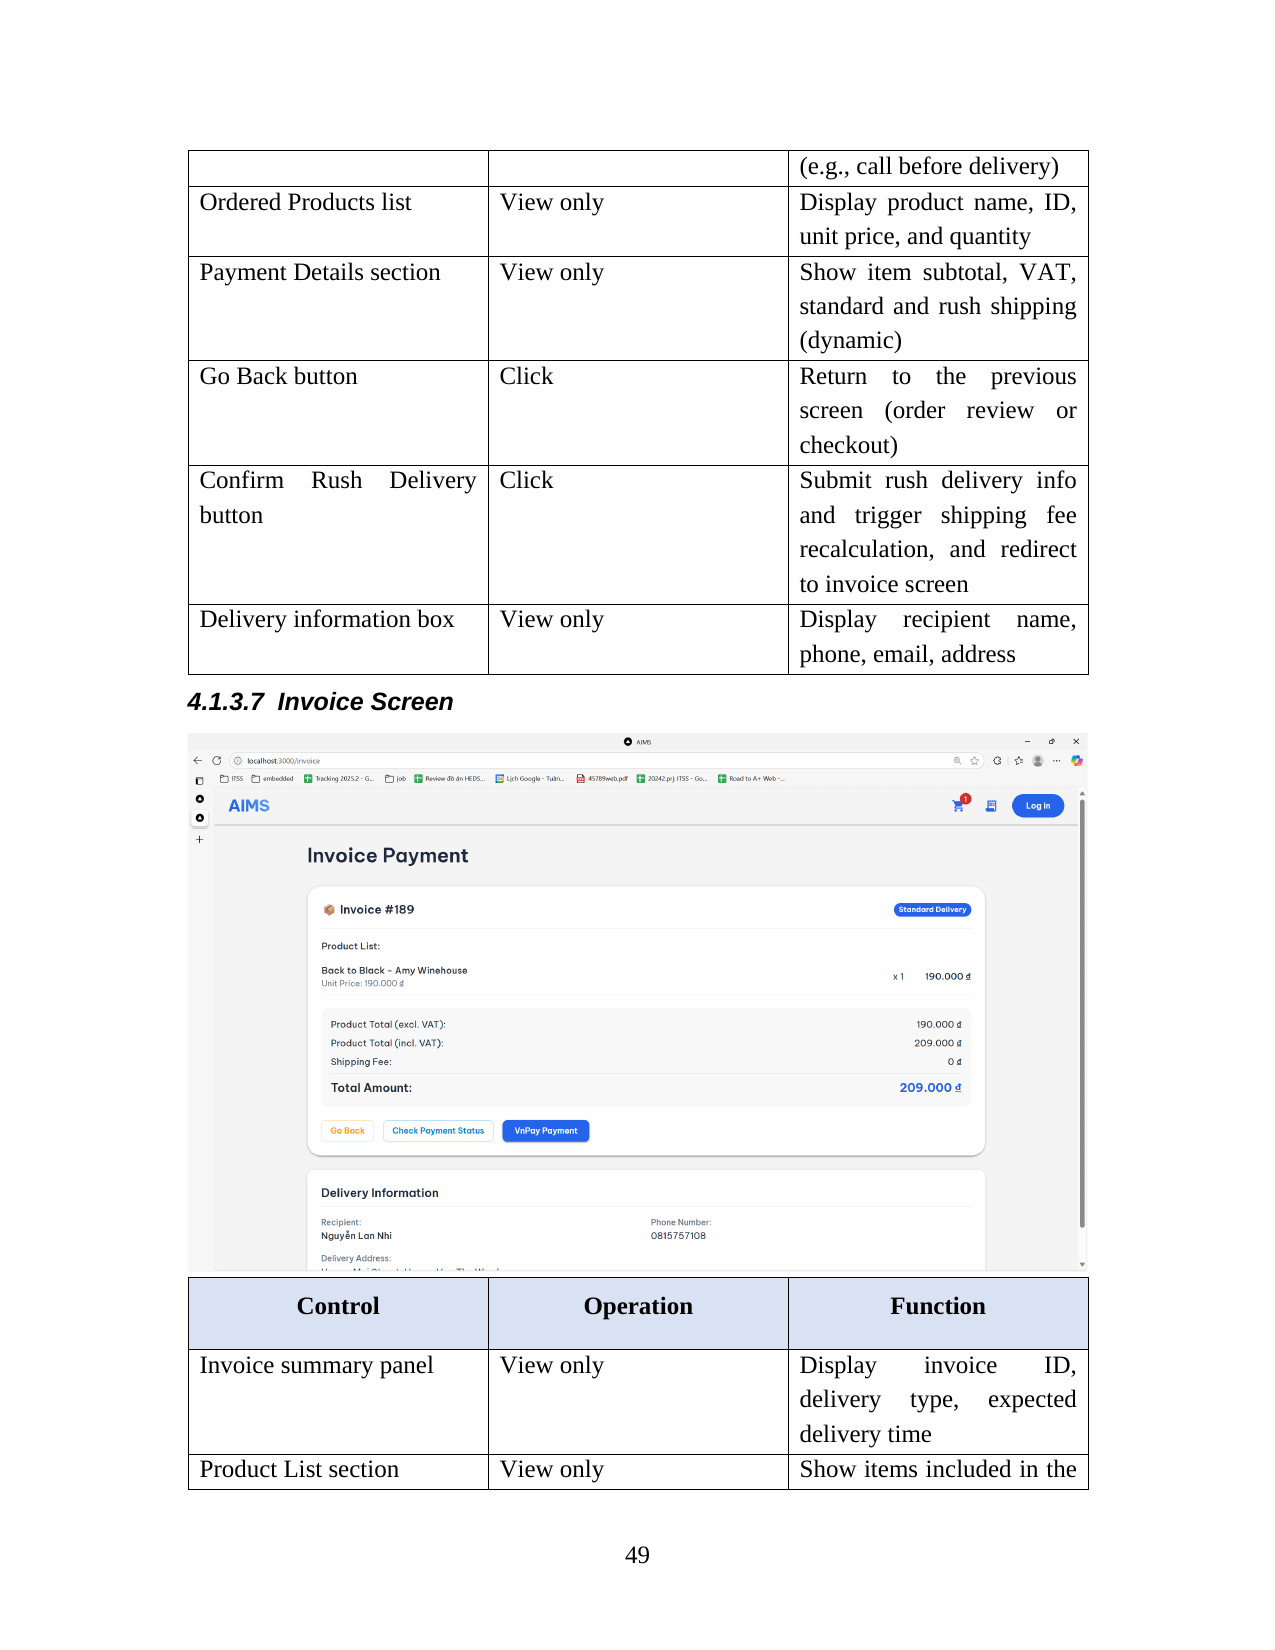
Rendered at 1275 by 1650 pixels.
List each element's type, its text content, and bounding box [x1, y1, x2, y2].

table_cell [189, 1455, 488, 1489]
table_cell Ordered Products list [189, 187, 488, 256]
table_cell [489, 151, 788, 186]
table_header Function [789, 1278, 1088, 1349]
table_cell Display product name, ID, unit price, and quantity [789, 187, 1088, 256]
table_cell Confirm Rush Delivery button [189, 466, 488, 603]
table_cell View only [489, 605, 788, 673]
table_header Operation [489, 1278, 788, 1349]
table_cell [189, 151, 488, 186]
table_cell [789, 1455, 1088, 1489]
table_cell Submit rush delivery info and trigger shipping fee recalculation, and redirect to invoice screen [789, 466, 1088, 603]
table_cell Invoice summary panel [189, 1350, 488, 1453]
table_cell View only [489, 257, 788, 360]
table_cell Click [489, 361, 788, 464]
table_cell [789, 151, 1088, 186]
table_cell Display recipient name, phone, email, address [789, 605, 1088, 673]
table_cell Click [489, 466, 788, 603]
table_cell Return to the previous screen (order review or checkout) [789, 361, 1088, 464]
table_cell Delivery information box [189, 605, 488, 673]
table_cell Go Back button [189, 361, 488, 464]
table_cell Show item subtotal, VAT, standard and rush shipping (dynamic) [789, 257, 1088, 360]
table_cell View only [489, 1350, 788, 1453]
table_header Control [189, 1278, 488, 1349]
table_cell View only [489, 187, 788, 256]
picture [187, 733, 1088, 1272]
subtitle Invoice Screen [187, 687, 1087, 716]
table_cell Display invoice ID, delivery type, expected delivery time [789, 1350, 1088, 1453]
table_cell View only [489, 1455, 788, 1489]
table_cell Payment Details section [189, 257, 488, 360]
